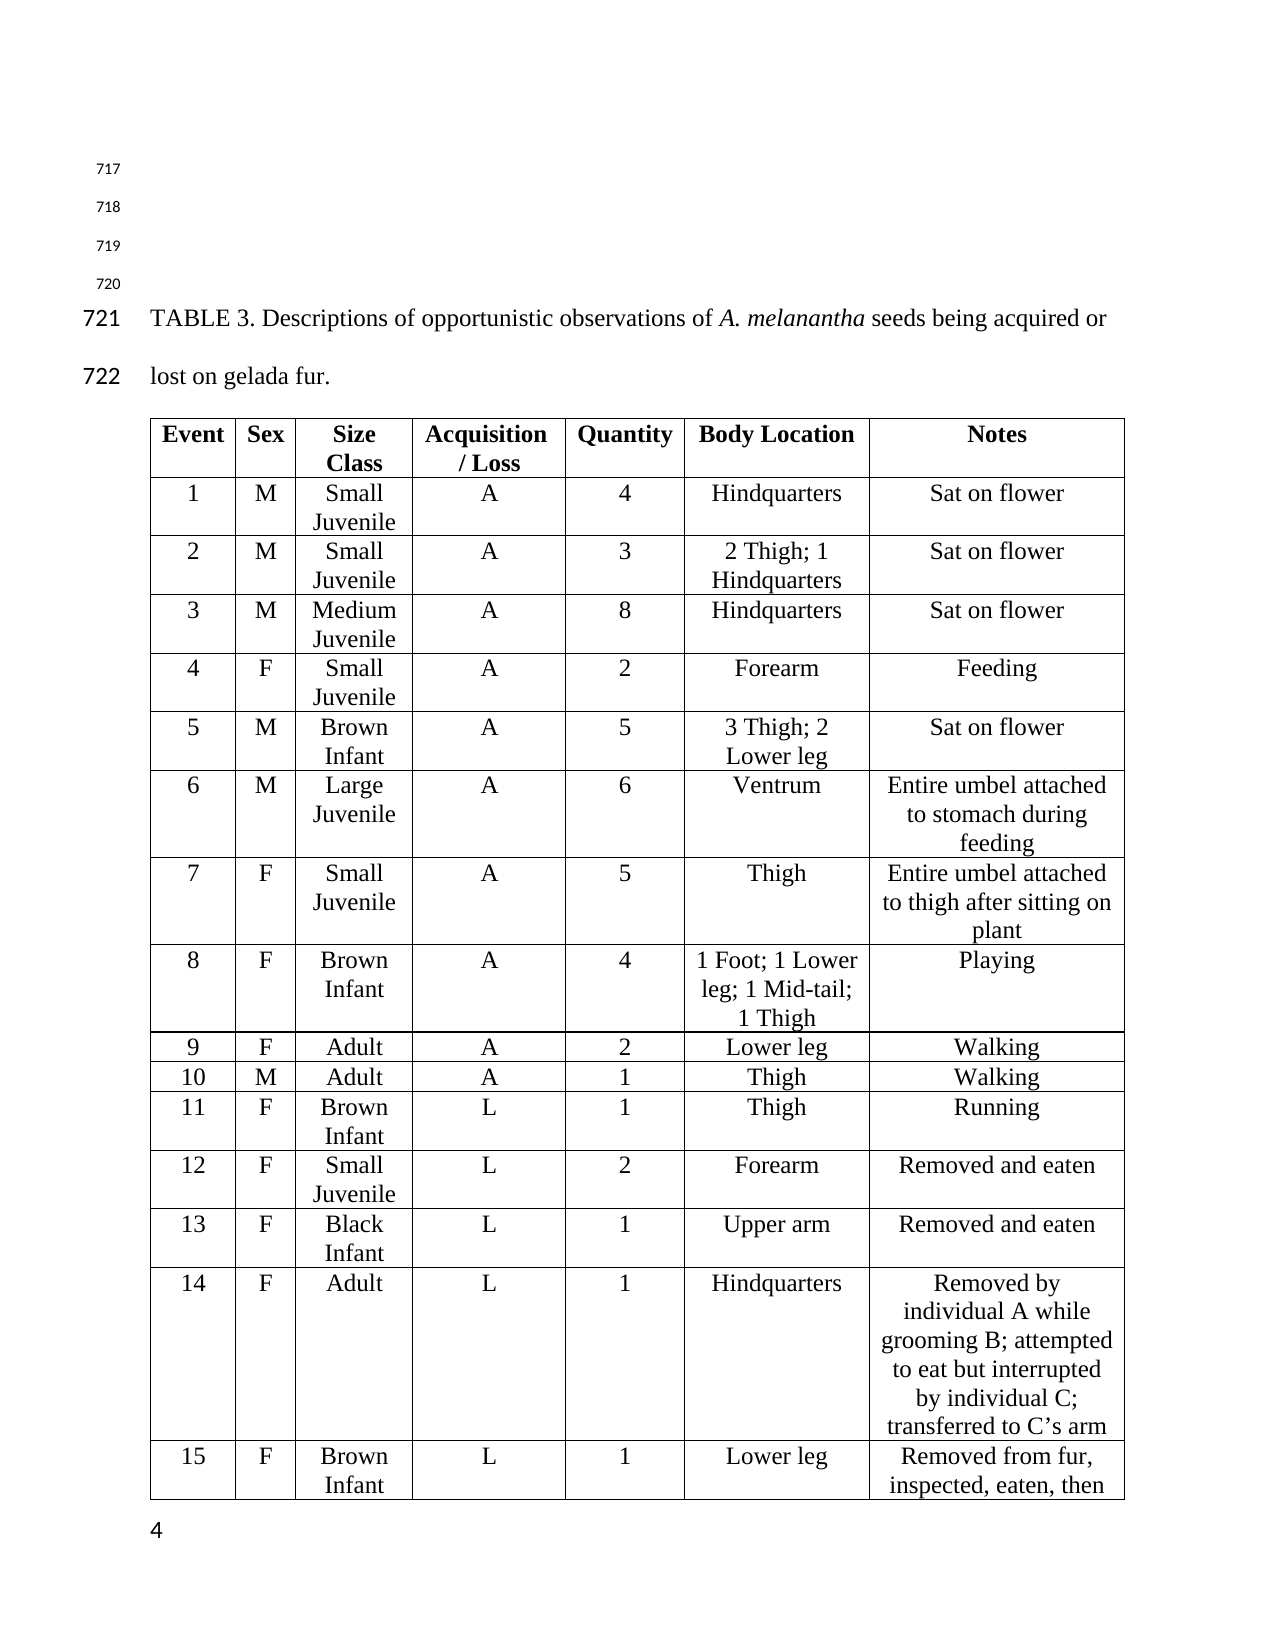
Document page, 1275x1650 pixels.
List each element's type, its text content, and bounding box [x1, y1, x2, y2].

table_cell M [236, 1062, 295, 1091]
table_cell Lower leg [685, 1441, 869, 1499]
table_cell A [413, 771, 565, 857]
table_cell L [413, 1092, 565, 1149]
table_cell Walking [870, 1033, 1124, 1061]
table_cell Large Juvenile [296, 771, 412, 857]
table_cell M [236, 478, 295, 535]
table_cell 2 [151, 536, 235, 594]
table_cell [870, 1441, 1124, 1499]
table_cell 13 [151, 1209, 235, 1267]
table_cell 4 [566, 945, 684, 1031]
table_cell 10 [151, 1062, 235, 1091]
table_header Quantity [566, 419, 684, 477]
table_cell Hindquarters [685, 1268, 869, 1440]
table_cell Hindquarters [685, 478, 869, 535]
table_cell Hindquarters [685, 595, 869, 652]
table_cell 2 [566, 1151, 684, 1208]
table_cell A [413, 595, 565, 652]
table_cell Small Juvenile [296, 858, 412, 944]
table_cell Thigh [685, 1062, 869, 1091]
table_cell Sat on flower [870, 595, 1124, 652]
table_cell 5 [151, 712, 235, 769]
table_cell M [236, 536, 295, 594]
table_cell Entire umbel attached to stomach during feeding [870, 771, 1124, 857]
table_cell Thigh [685, 858, 869, 944]
table_cell M [236, 595, 295, 652]
table_cell L [413, 1209, 565, 1267]
table_cell 1 [566, 1062, 684, 1091]
table_cell F [236, 1441, 295, 1499]
table_cell 1 [566, 1209, 684, 1267]
table_cell Small Juvenile [296, 1151, 412, 1208]
table_cell A [413, 1033, 565, 1061]
table_cell F [236, 858, 295, 944]
table_cell A [413, 1062, 565, 1091]
table_cell A [413, 712, 565, 769]
text TABLE 3. Descriptions of opportunistic observations of A. melanantha seeds being acquired or lost on gelada fur. [150, 303, 1125, 389]
table_cell M [236, 771, 295, 857]
table_cell M [236, 712, 295, 769]
table_cell Removed by individual A while grooming B; attempted to eat but interrupted by individual C; transferred to C’s arm [870, 1268, 1124, 1440]
table_cell 2 [566, 1033, 684, 1061]
table_cell Black Infant [296, 1209, 412, 1267]
table_cell Forearm [685, 1151, 869, 1208]
table_cell F [236, 1268, 295, 1440]
table_cell L [413, 1441, 565, 1499]
table_cell 4 [151, 654, 235, 711]
table_cell Small Juvenile [296, 536, 412, 594]
table_cell 1 [566, 1441, 684, 1499]
table_cell Small Juvenile [296, 654, 412, 711]
table_cell Sat on flower [870, 712, 1124, 769]
table_header Size Class [296, 419, 412, 477]
table_header Event [151, 419, 235, 477]
table_cell Adult [296, 1268, 412, 1440]
table_cell 1 [566, 1092, 684, 1149]
table_cell 7 [151, 858, 235, 944]
table_cell Thigh [685, 1092, 869, 1149]
table_cell Small Juvenile [296, 478, 412, 535]
table_cell Walking [870, 1062, 1124, 1091]
table_cell 3 [151, 595, 235, 652]
table_cell 8 [566, 595, 684, 652]
table_cell A [413, 858, 565, 944]
table_cell Playing [870, 945, 1124, 1031]
table_header Body Location [685, 419, 869, 477]
table_cell F [236, 654, 295, 711]
table_header Sex [236, 419, 295, 477]
table_cell 1 Foot; 1 Lower leg; 1 Mid-tail; 1 Thigh [685, 945, 869, 1031]
table_cell Medium Juvenile [296, 595, 412, 652]
table_cell 6 [151, 771, 235, 857]
table_cell Ventrum [685, 771, 869, 857]
table_cell 3 Thigh; 2 Lower leg [685, 712, 869, 769]
table_cell Adult [296, 1062, 412, 1091]
table_cell 1 [566, 1268, 684, 1440]
table_cell Feeding [870, 654, 1124, 711]
table_cell Entire umbel attached to thigh after sitting on plant [870, 858, 1124, 944]
table_header Acquisition / Loss [413, 419, 565, 477]
table_cell Brown Infant [296, 712, 412, 769]
table_cell 6 [566, 771, 684, 857]
table_cell 8 [151, 945, 235, 1031]
table_cell Brown Infant [296, 1441, 412, 1499]
table_cell 9 [151, 1033, 235, 1061]
table_cell F [236, 1209, 295, 1267]
table_cell F [236, 1151, 295, 1208]
table_cell A [413, 478, 565, 535]
table_cell 2 Thigh; 1 Hindquarters [685, 536, 869, 594]
table_cell L [413, 1151, 565, 1208]
table_cell Sat on flower [870, 478, 1124, 535]
table_cell F [236, 945, 295, 1031]
table_cell Forearm [685, 654, 869, 711]
table_cell Sat on flower [870, 536, 1124, 594]
table_cell F [236, 1092, 295, 1149]
table_cell 14 [151, 1268, 235, 1440]
table_cell 11 [151, 1092, 235, 1149]
table_cell 15 [151, 1441, 235, 1499]
table_cell L [413, 1268, 565, 1440]
table_cell 1 [151, 478, 235, 535]
table_cell A [413, 654, 565, 711]
table_cell Lower leg [685, 1033, 869, 1061]
table_cell A [413, 536, 565, 594]
table_cell Brown Infant [296, 945, 412, 1031]
table_cell Removed and eaten [870, 1209, 1124, 1267]
table_cell 2 [566, 654, 684, 711]
table_cell 5 [566, 858, 684, 944]
table_header Notes [870, 419, 1124, 477]
table_cell 4 [566, 478, 684, 535]
table_cell 5 [566, 712, 684, 769]
table_cell F [236, 1033, 295, 1061]
table_cell Running [870, 1092, 1124, 1149]
table_cell 3 [566, 536, 684, 594]
table_cell A [413, 945, 565, 1031]
table_cell Adult [296, 1033, 412, 1061]
table_cell Brown Infant [296, 1092, 412, 1149]
table_cell Upper arm [685, 1209, 869, 1267]
table_cell 12 [151, 1151, 235, 1208]
table_cell Removed and eaten [870, 1151, 1124, 1208]
